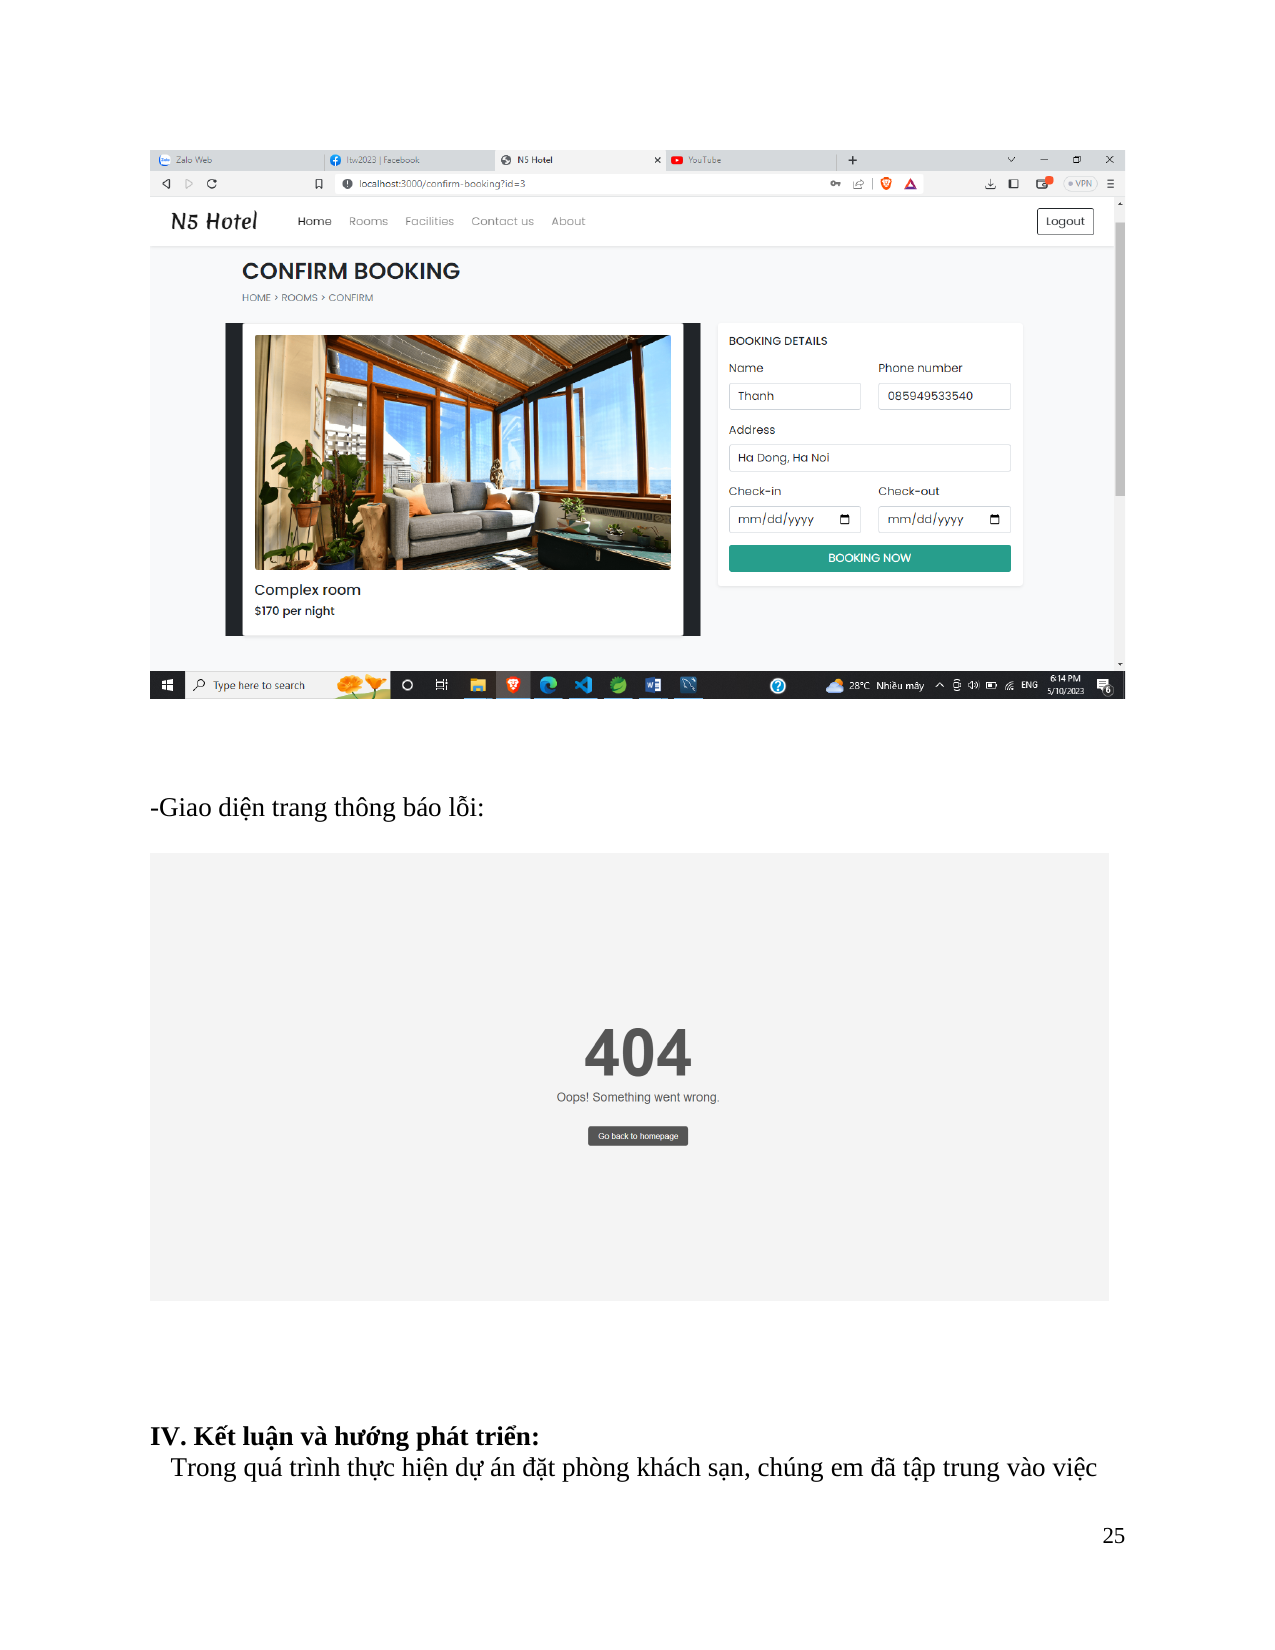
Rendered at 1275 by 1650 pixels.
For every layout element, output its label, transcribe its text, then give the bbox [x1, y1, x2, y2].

picture [150, 853, 1109, 1301]
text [150, 1452, 1125, 1483]
text -Giao diện trang thông báo lỗi: [150, 792, 1125, 823]
picture [150, 150, 1125, 699]
text IV. Kết luận và hướng phát triển: [150, 1420, 1125, 1452]
